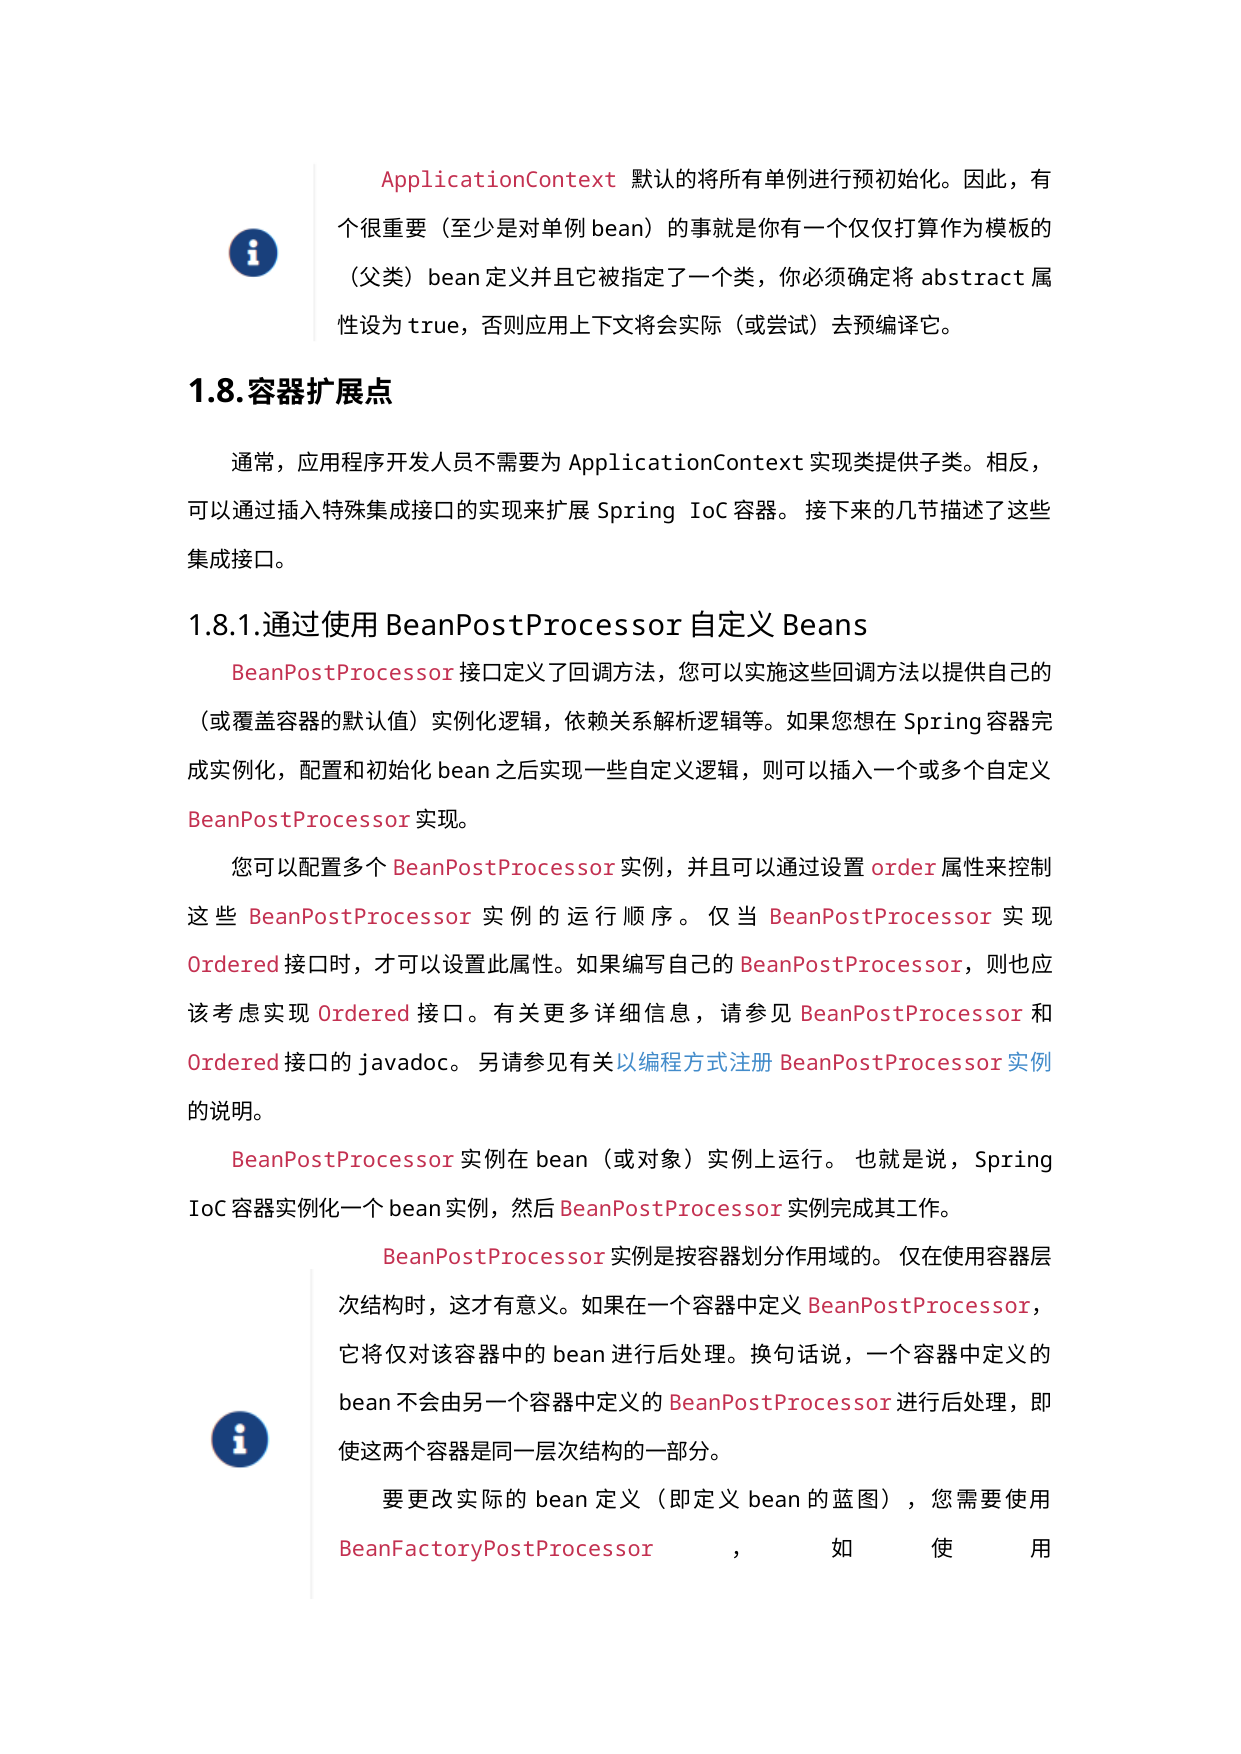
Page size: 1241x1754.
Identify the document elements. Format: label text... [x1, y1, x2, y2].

text 通常，应用程序开发人员不需要为ApplicationContext实现类提供子类。相反，可以通过插入特殊集成接口的实现来扩展Spring IoC容器。 接下来的几节描述了这些集成接口。 [187, 444, 1053, 574]
text BeanPostProcessor接口定义了回调方法，您可以实施这些回调方法以提供自己的（或覆盖容器的默认值）实例化逻辑，依赖关系解析逻辑等。如果您想在Spring容器完成实例化，配置和初始化bean之后实现一些自定义逻辑，则可以插入一个或多个自定义BeanPostProcessor实现。 [187, 655, 1053, 834]
text 您可以配置多个BeanPostProcessor实例，并且可以通过设置order属性来控制这些BeanPostProcessor实例的运行顺序。仅当BeanPostProcessor实现Ordered接口时，才可以设置此属性。如果编写自己的BeanPostProcessor，则也应该考虑实现Ordered接口。有关更多详细信息，请参见BeanPostProcessor和Ordered接口的javadoc。 另请参见有关以编程方式注册BeanPostProcessor实例的说明。 [187, 850, 1053, 1126]
text BeanPostProcessor实例在bean（或对象）实例上运行。 也就是说，Spring IoC容器实例化一个bean实例，然后BeanPostProcessor实例完成其工作。 [187, 1142, 1053, 1223]
list 通过使用BeanPostProcessor自定义Beans [187, 590, 1053, 655]
text ApplicationContext 默认的将所有单例进行预初始化。因此，有个很重要（至少是对单例bean）的事就是你有一个仅仅打算作为模板的（父类）bean定义并且它被指定了一个类，你必须确定将abstract属性设为true，否则应用上下文将会实际（或尝试）去预编译它。 [319, 162, 1053, 341]
text 要更改实际的bean定义（即定义bean的蓝图），您需要使用BeanFactoryPostProcessor，如使用BeanFactoryPostProcessor自定义配置元数据(1.8.2)中所述。 [320, 1482, 1053, 1563]
picture [190, 159, 319, 348]
list 容器扩展点 [187, 357, 1053, 422]
picture [169, 1269, 320, 1599]
text BeanPostProcessor实例是按容器划分作用域的。 仅在使用容器层次结构时，这才有意义。如果在一个容器中定义BeanPostProcessor，它将仅对该容器中的bean进行后处理。换句话说，一个容器中定义的bean不会由另一个容器中定义的BeanPostProcessor进行后处理，即使这两个容器是同一层次结构的一部分。 [187, 1239, 1053, 1466]
